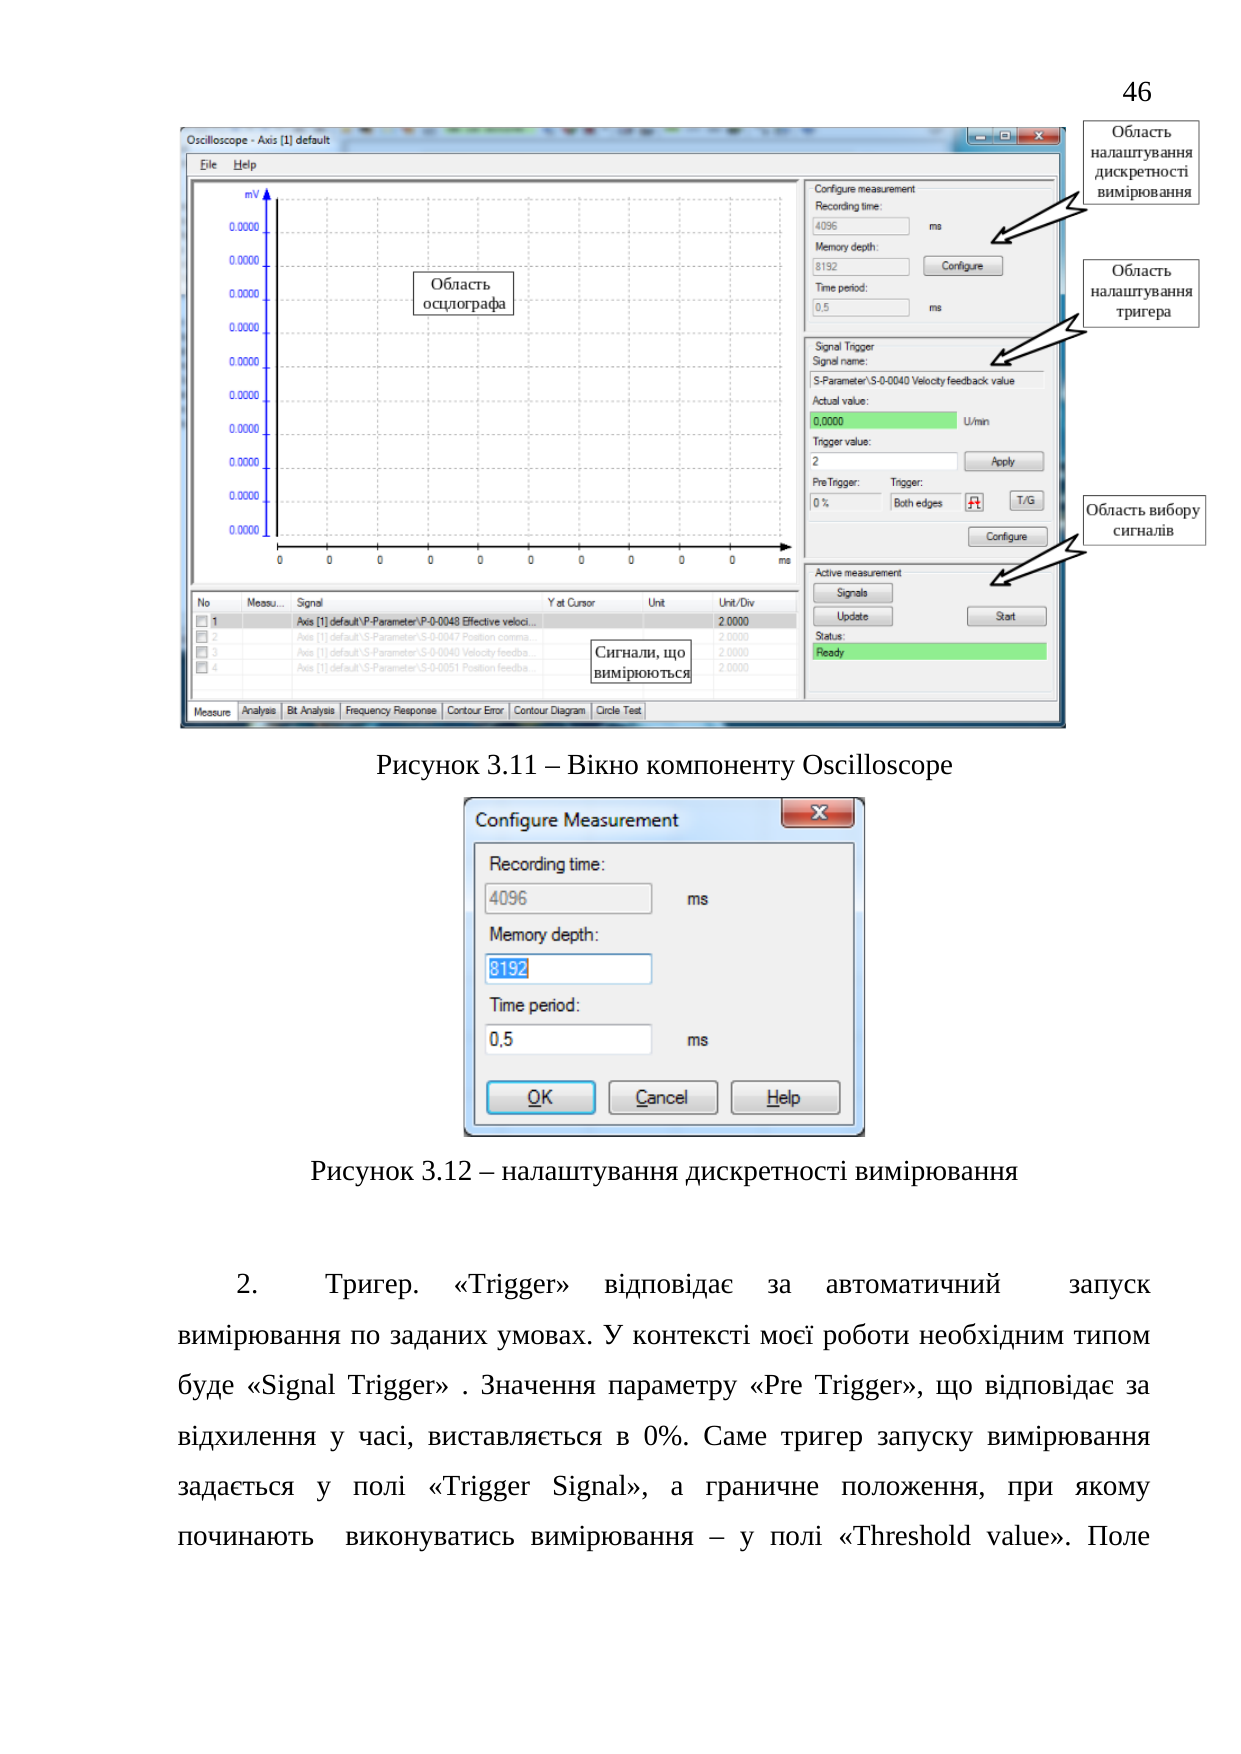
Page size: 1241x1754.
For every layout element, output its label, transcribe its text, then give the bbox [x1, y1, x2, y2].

text Рисунок 3.12 – налаштування дискретності вимірювання [177, 1153, 1152, 1187]
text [177, 1267, 1152, 1552]
picture [463, 797, 866, 1137]
text Рисунок 3.11 – Вікно компоненту Oscilloscope [177, 747, 1152, 781]
